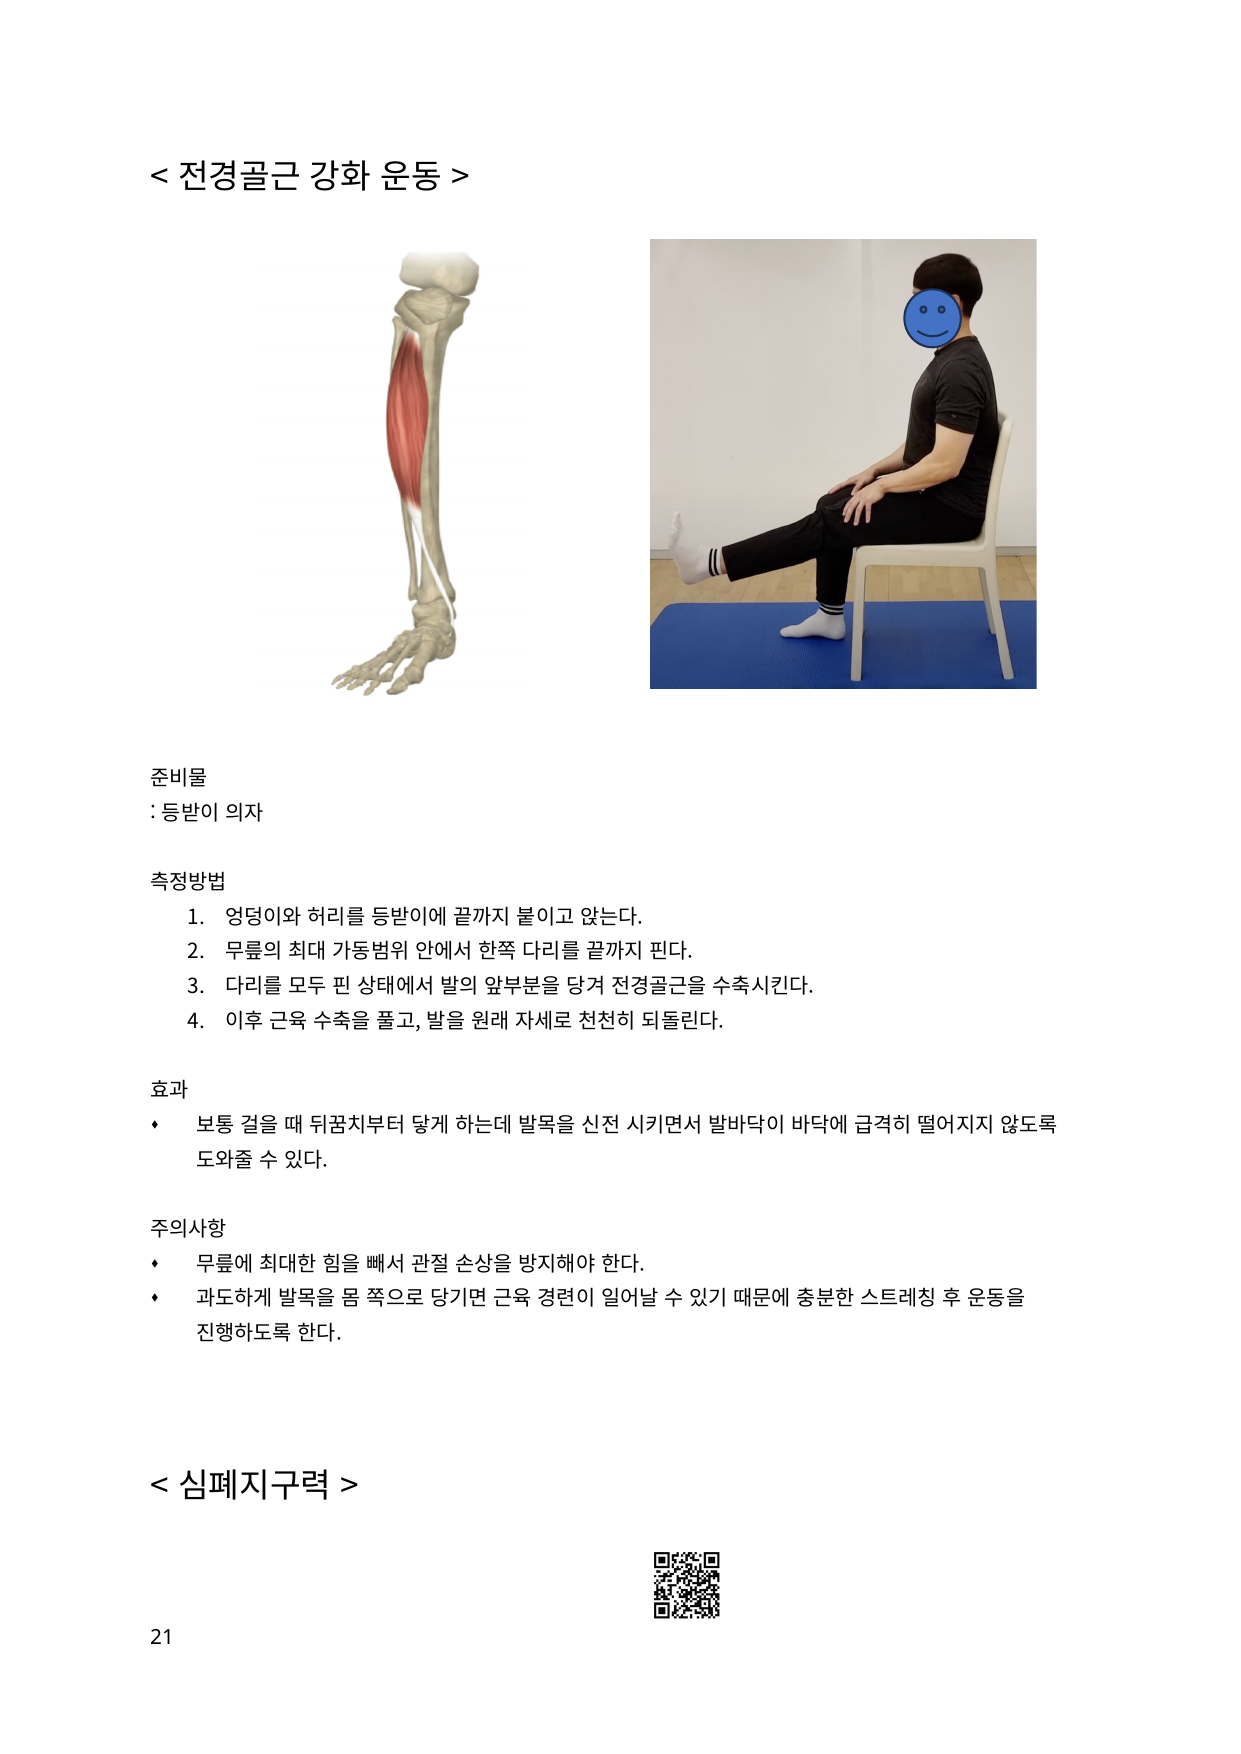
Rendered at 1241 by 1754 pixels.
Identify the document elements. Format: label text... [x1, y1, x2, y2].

list 다리를 모두 핀 상태에서 발의 앞부분을 당겨 전경골근을 수축시킨다. [187, 969, 1090, 1000]
list 무릎의 최대 가동범위 안에서 한쪽 다리를 끝까지 핀다. [187, 935, 1090, 965]
text < 심폐지구력 > [150, 1459, 1090, 1507]
picture [259, 239, 526, 701]
list 무릎에 최대한 힘을 빼서 관절 손상을 방지해야 한다. [150, 1247, 1090, 1277]
text 주의사항 [150, 1212, 1090, 1242]
text 준비물 [150, 761, 1090, 792]
picture [650, 1548, 722, 1621]
list 엉덩이와 허리를 등받이에 끝까지 붙이고 앉는다. [187, 900, 1090, 930]
text < 전경골근 강화 운동 > [150, 150, 1090, 198]
list 과도하게 발목을 몸 쪽으로 당기면 근육 경련이 일어날 수 있기 때문에 충분한 스트레칭 후 운동을 진행하도록 한다. [150, 1282, 1090, 1347]
picture [650, 239, 1037, 689]
list 이후 근육 수축을 풀고, 발을 원래 자세로 천천히 되돌린다. [187, 1004, 1090, 1034]
list 보통 걸을 때 뒤꿈치부터 닿게 하는데 발목을 신전 시키면서 발바닥이 바닥에 급격히 떨어지지 않도록 도와줄 수 있다. [150, 1108, 1090, 1173]
text 효과 [150, 1073, 1090, 1104]
text 측정방법 [150, 865, 1090, 896]
text : 등받이 의자 [150, 796, 1090, 826]
